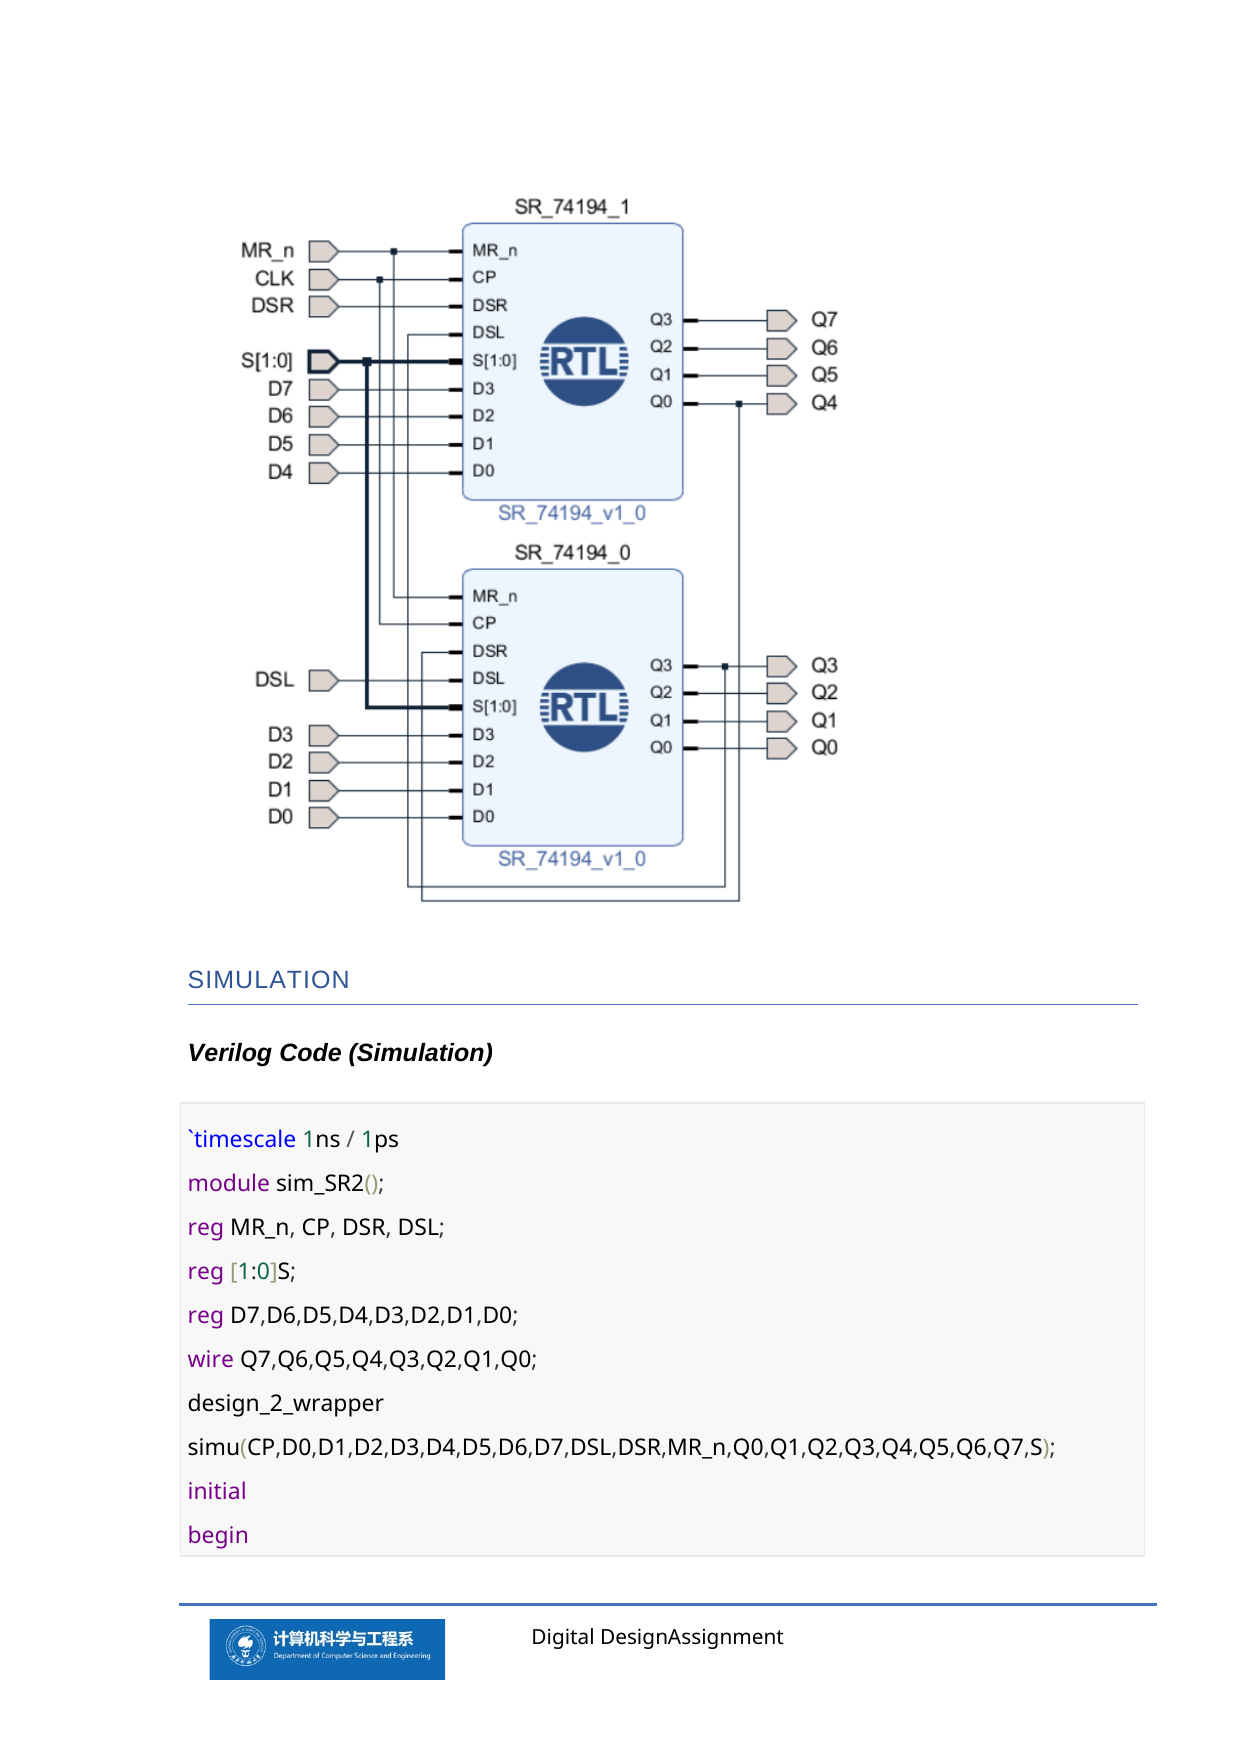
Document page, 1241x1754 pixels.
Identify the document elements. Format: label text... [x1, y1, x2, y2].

text Verilog Code (Simulation) [187, 1030, 1138, 1074]
picture [209, 1619, 446, 1680]
picture [187, 188, 894, 907]
subtitle simulation [187, 958, 1138, 1005]
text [181, 1104, 1144, 1555]
